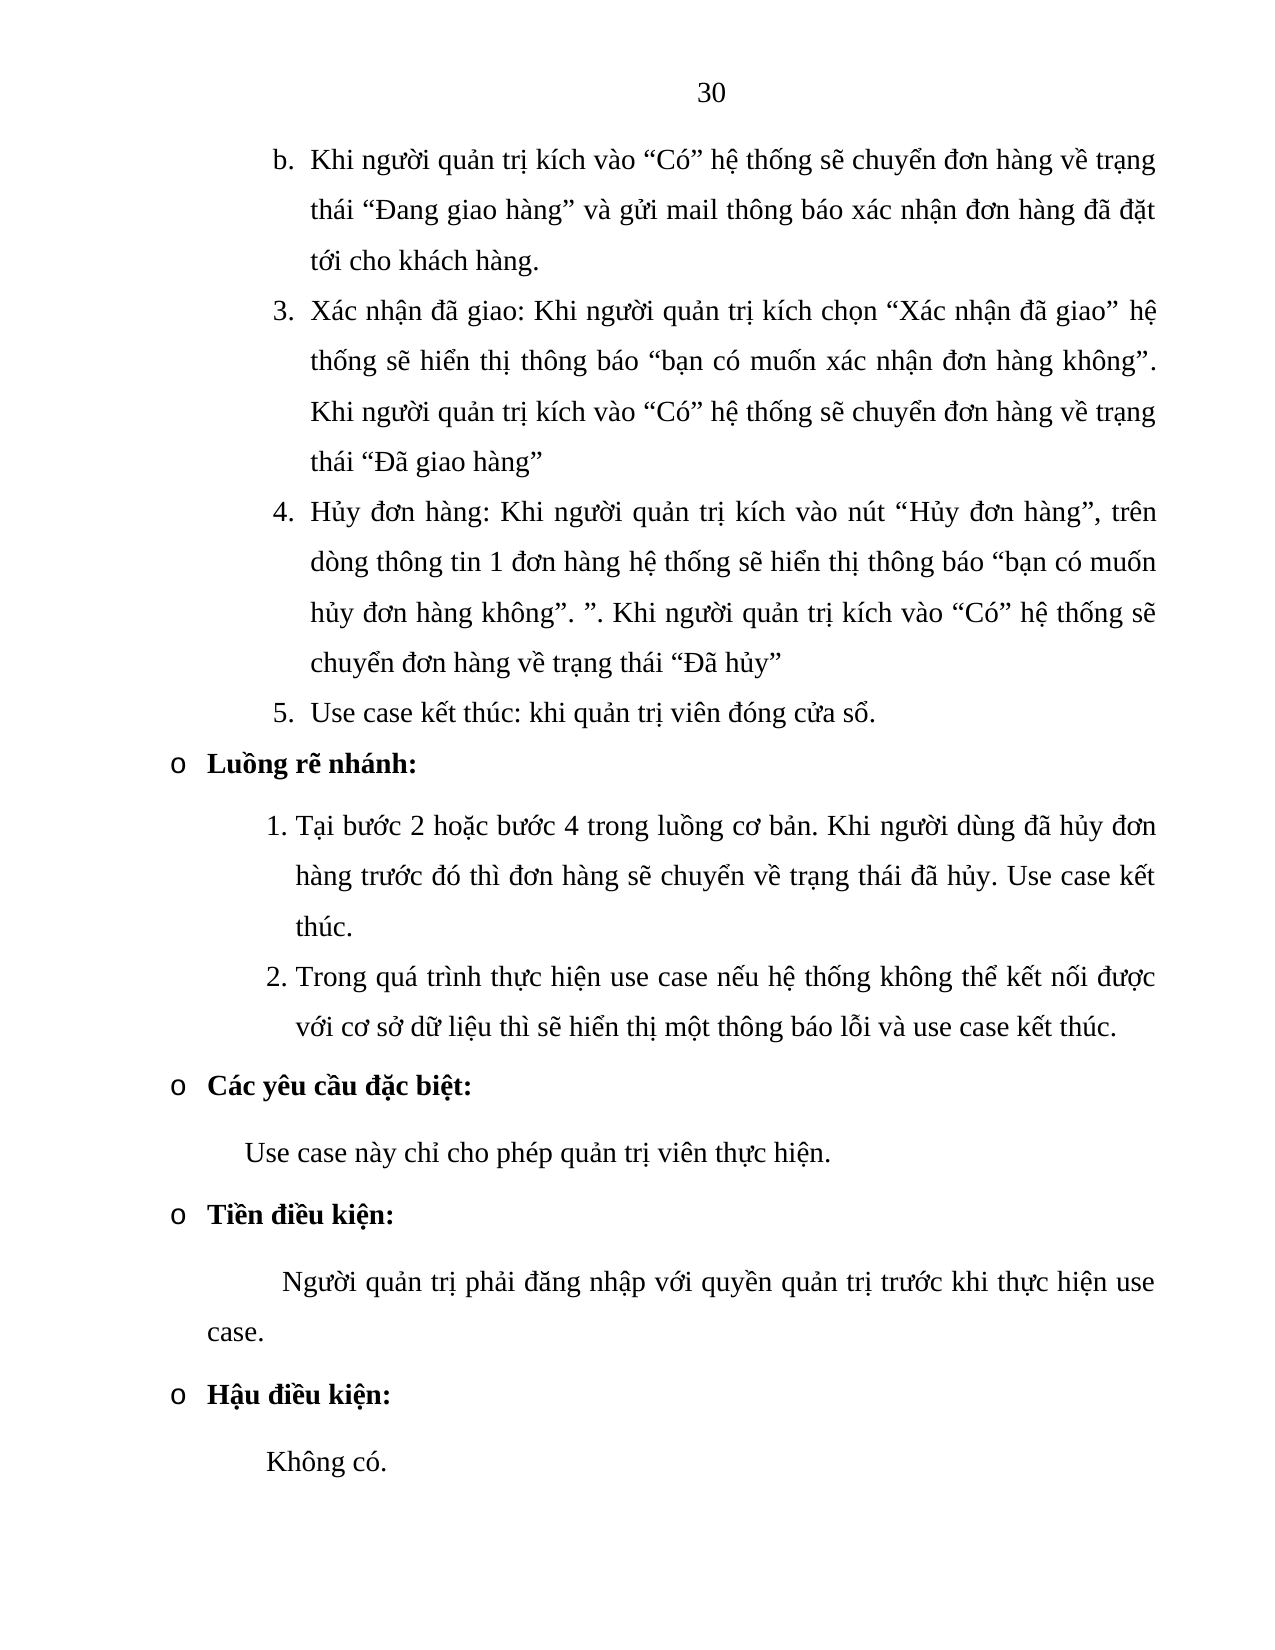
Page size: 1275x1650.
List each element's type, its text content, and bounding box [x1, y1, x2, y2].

list Các yêu cầu đặc biệt: [169, 1068, 1157, 1104]
list Hủy đơn hàng: Khi người quản trị kích vào nút “Hủy đơn hàng”, trên dòng thông tin 1 đơn hàng hệ thống sẽ hiển thị thông báo “bạn có muốn hủy đơn hàng không”. ”. Khi người quản trị kích vào “Có” hệ thống sẽ chuyển đơn hàng về trạng thái “Đã hủy” [273, 494, 1157, 679]
list Use case kết thúc: khi quản trị viên đóng cửa sổ. [273, 696, 1157, 729]
list Khi người quản trị kích vào “Có” hệ thống sẽ chuyển đơn hàng về trạng thái “Đang giao hàng” và gửi mail thông báo xác nhận đơn hàng đã đặt tới cho khách hàng. [273, 142, 1157, 276]
list Xác nhận đã giao: Khi người quản trị kích chọn “Xác nhận đã giao” hệ thống sẽ hiển thị thông báo “bạn có muốn xác nhận đơn hàng không”. Khi người quản trị kích vào “Có” hệ thống sẽ chuyển đơn hàng về trạng thái “Đã giao hàng” [273, 293, 1157, 477]
text Người quản trị phải đăng nhập với quyền quản trị trước khi thực hiện use case. [207, 1264, 1157, 1348]
list Luồng rẽ nhánh: [169, 746, 1157, 782]
list Tại bước 2 hoặc bước 4 trong luồng cơ bản. Khi người dùng đã hủy đơn hàng trước đó thì đơn hàng sẽ chuyển về trạng thái đã hủy. Use case kết thúc. [266, 808, 1157, 942]
list Tiền điều kiện: [169, 1197, 1157, 1233]
list Trong quá trình thực hiện use case nếu hệ thống không thể kết nối được với cơ sở dữ liệu thì sẽ hiển thị một thông báo lỗi và use case kết thúc. [266, 959, 1157, 1043]
text Không có. [207, 1444, 1157, 1477]
text Use case này chỉ cho phép quản trị viên thực hiện. [207, 1135, 1157, 1168]
list Hậu điều kiện: [169, 1377, 1157, 1413]
